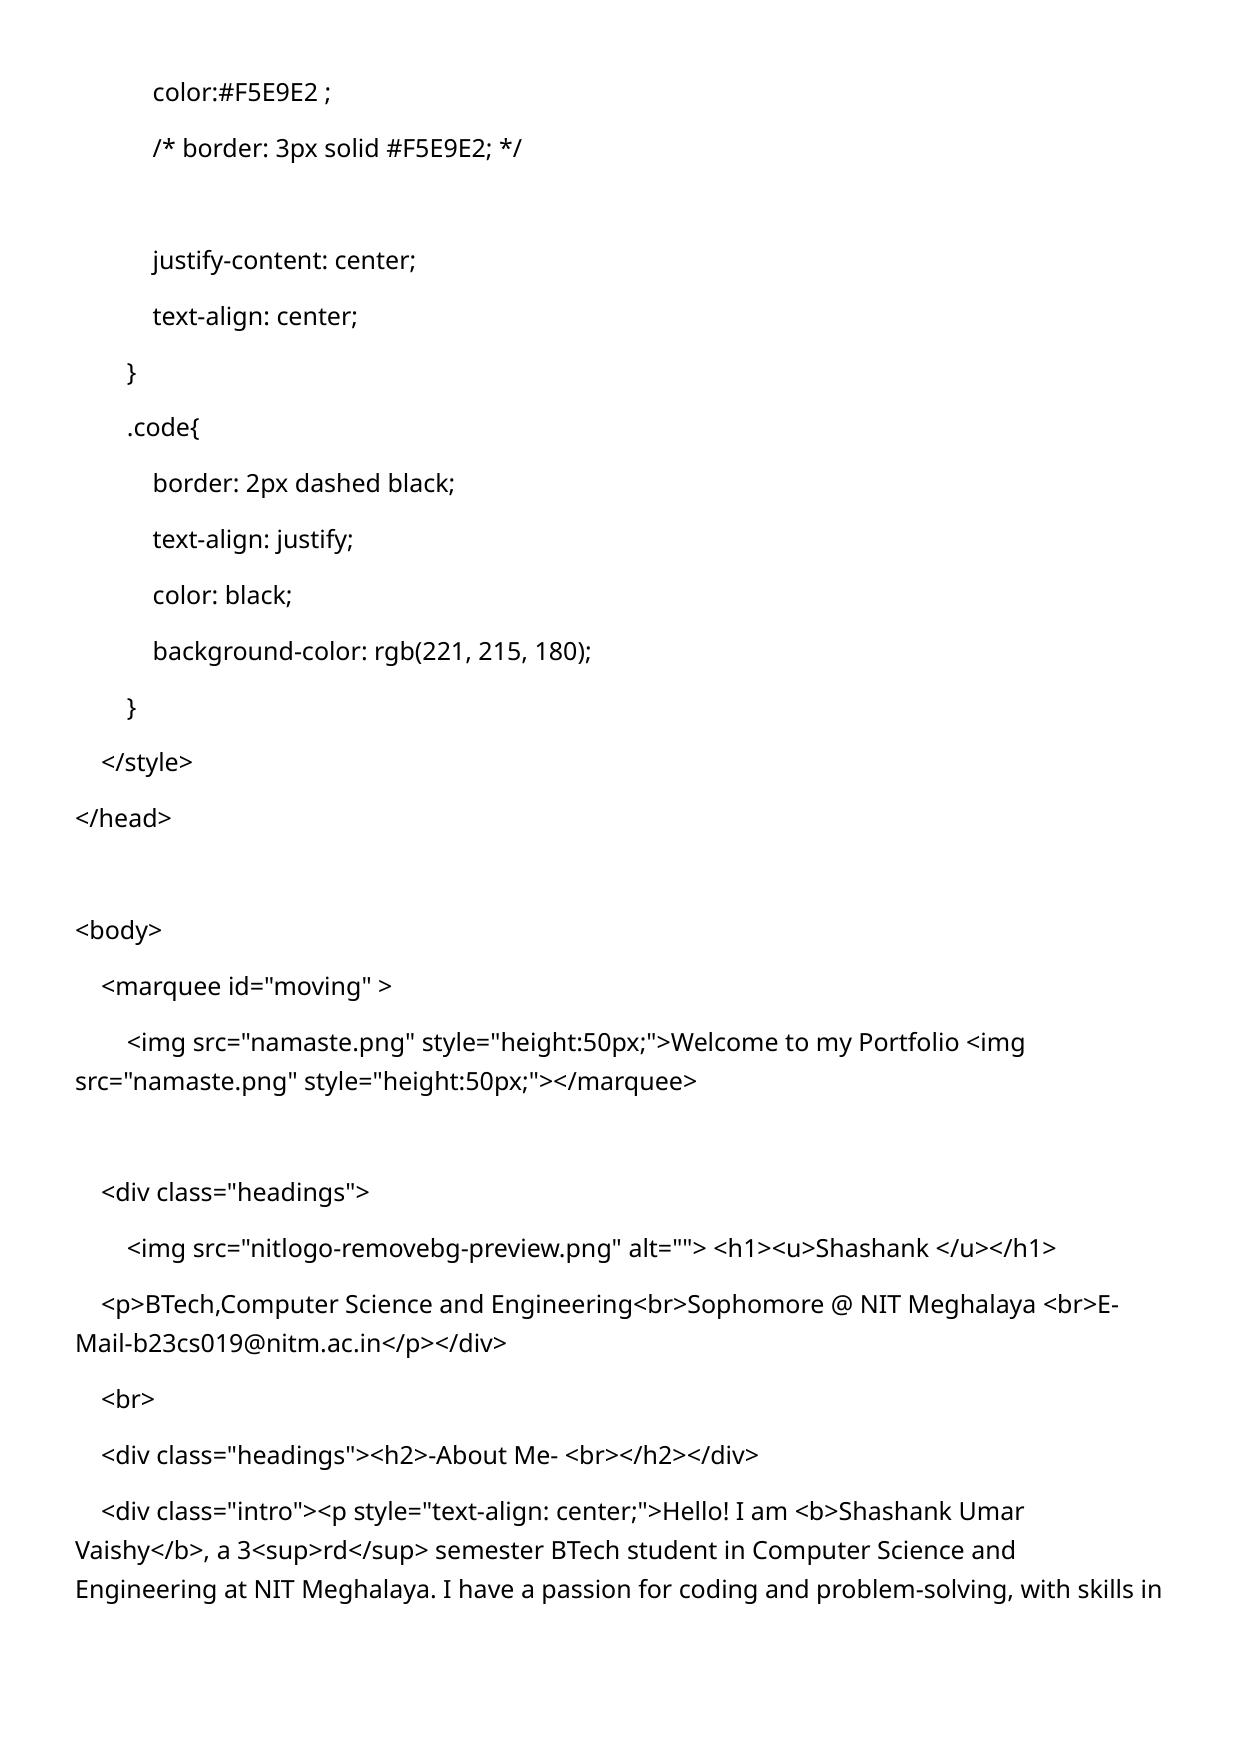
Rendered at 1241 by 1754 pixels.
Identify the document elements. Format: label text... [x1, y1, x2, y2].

text <p>BTech,Computer Science and Engineering<br>Sophomore @ NIT Meghalaya <br>E-Mail-b23cs019@nitm.ac.in</p></div> [75, 1287, 1165, 1360]
text background-color: rgb(221, 215, 180); [75, 633, 1165, 667]
text <br> [75, 1382, 1165, 1416]
text color: black; [75, 577, 1165, 612]
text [75, 1493, 1165, 1606]
text <div class="headings"><h2>-About Me- <br></h2></div> [75, 1437, 1165, 1472]
text } [75, 354, 1165, 388]
text text-align: justify; [75, 522, 1165, 556]
text justify-content: center; [75, 242, 1165, 277]
text border: 2px dashed black; [75, 466, 1165, 500]
text <img src="nitlogo-removebg-preview.png" alt=""> <h1><u>Shashank </u></h1> [75, 1231, 1165, 1265]
text color:#F5E9E2 ; [75, 75, 1165, 109]
text <div class="headings"> [75, 1175, 1165, 1209]
text } [75, 689, 1165, 723]
text <img src="namaste.png" style="height:50px;">Welcome to my Portfolio <img src="namaste.png" style="height:50px;"></marquee> [75, 1024, 1165, 1097]
text /* border: 3px solid #F5E9E2; */ [75, 131, 1165, 165]
text .code{ [75, 410, 1165, 444]
text </style> [75, 745, 1165, 779]
text <marquee id="moving" > [75, 968, 1165, 1002]
text <body> [75, 912, 1165, 947]
text text-align: center; [75, 298, 1165, 332]
text </head> [75, 801, 1165, 835]
